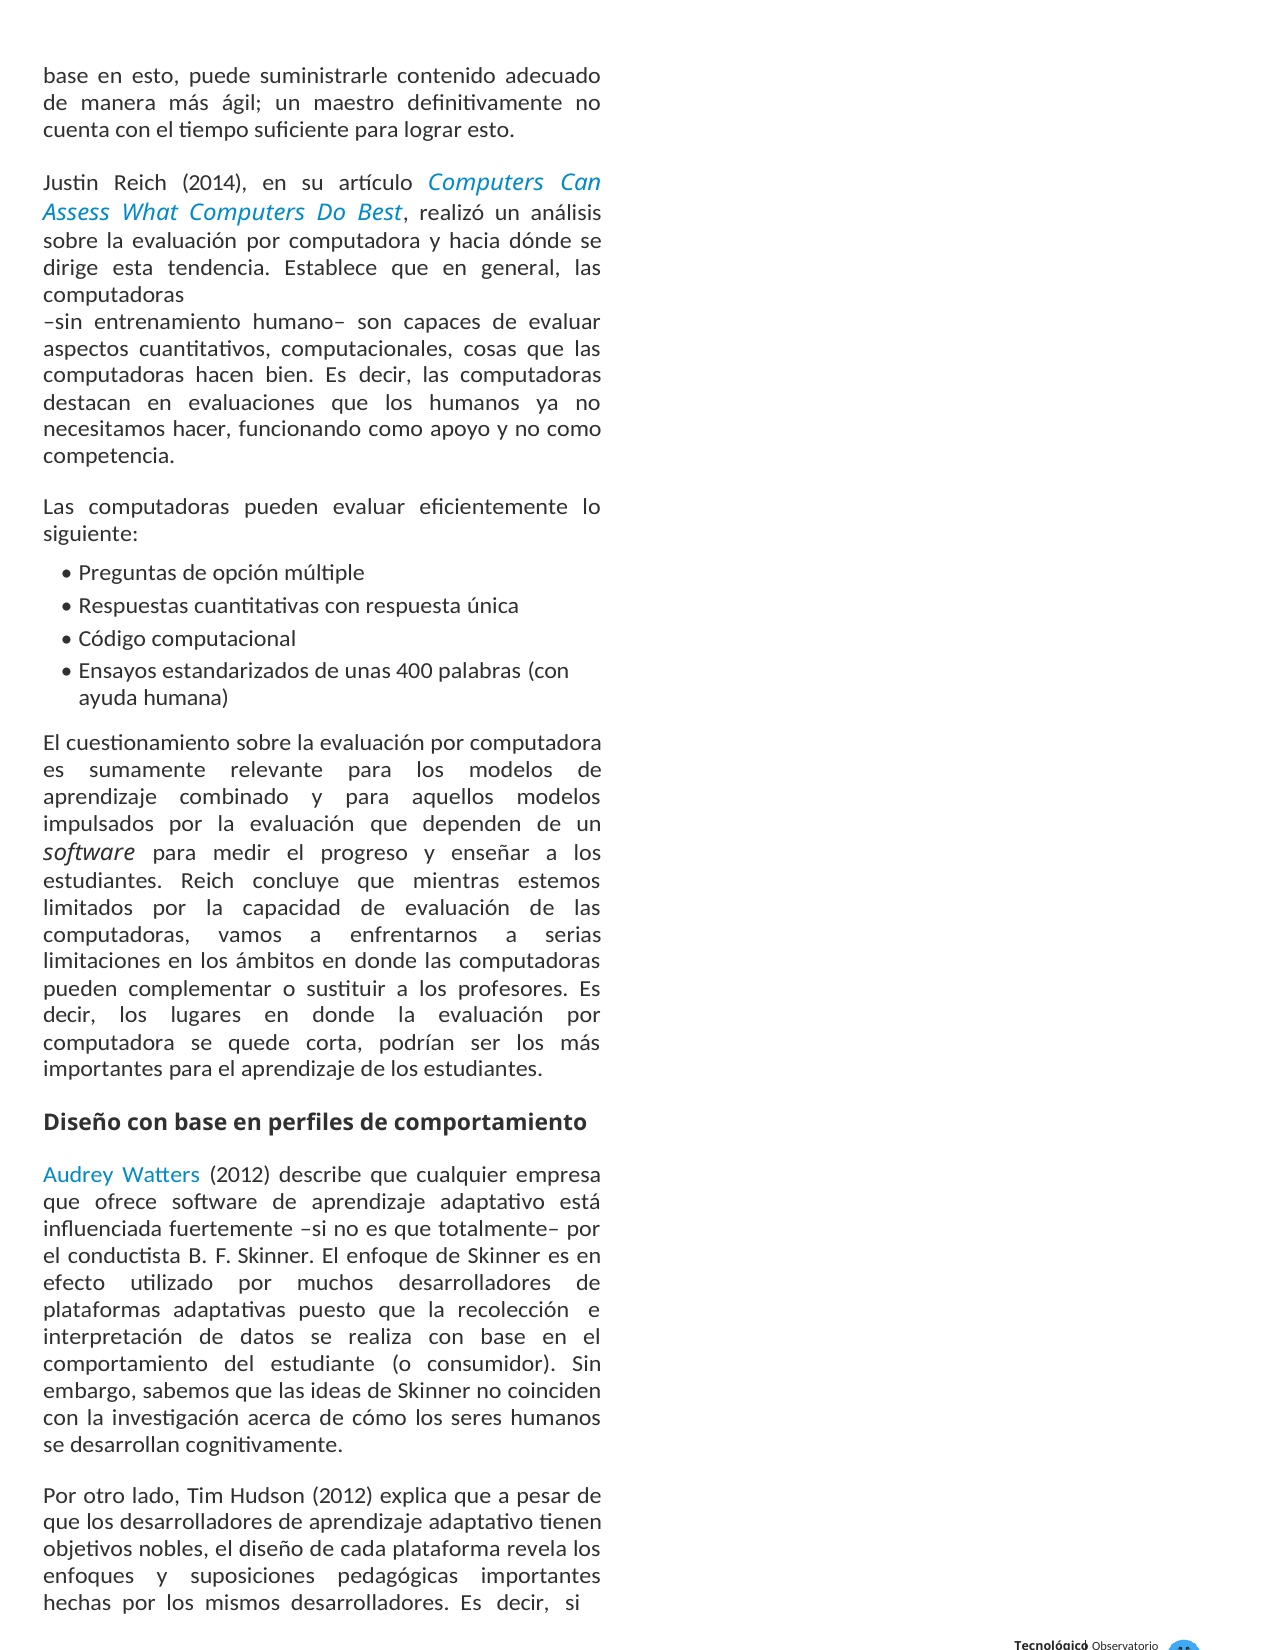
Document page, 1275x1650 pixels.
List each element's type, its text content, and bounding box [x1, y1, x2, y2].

list Respuestas cuantitativas con respuesta única [61, 591, 614, 619]
list Ensayos estandarizados de unas 400 palabras (con ayuda humana) [61, 657, 602, 711]
text –sin entrenamiento humano– son capaces de evaluar aspectos cuantitativos, computacionales, cosas que las computadoras hacen bien. Es decir, las computadoras destacan en evaluaciones que los humanos ya no necesitamos hacer, funcionando como apoyo y no como competencia. [43, 308, 602, 469]
text Las computadoras pueden evaluar eficientemente lo siguiente: [43, 493, 602, 547]
text El cuestionamiento sobre la evaluación por computadora es sumamente relevante para los modelos de aprendizaje combinado y para aquellos modelos impulsados por la evaluación que dependen de un software para medir el progreso y enseñar a los estudiantes. Reich concluye que mientras estemos limitados por la capacidad de evaluación de las computadoras, vamos a enfrentarnos a serias limitaciones en los ámbitos en donde las computadoras pueden complementar o sustituir a los profesores. Es decir, los lugares en donde la evaluación por computadora se quede corta, podrían ser los más importantes para el aprendizaje de los estudiantes. [43, 729, 602, 1083]
text Por otro lado, Tim Hudson (2012) explica que a pesar de que los desarrolladores de aprendizaje adaptativo tienen objetivos nobles, el diseño de cada plataforma revela los enfoques y suposiciones pedagógicas importantes hechas por los mismos desarrolladores. Es decir, si [43, 1482, 602, 1616]
text Justin Reich (2014), en su artículo Computers Can Assess What Computers Do Best, realizó un análisis sobre la evaluación por computadora y hacia dónde se dirige esta tendencia. Establece que en general, las computadoras [43, 167, 602, 308]
list Código computacional [61, 624, 614, 652]
list Preguntas de opción múltiple [61, 558, 614, 586]
picture [1166, 1640, 1201, 1650]
text Diseño con base en perfiles de comportamiento [43, 1106, 614, 1137]
text base en esto, puede suministrarle contenido adecuado de manera más ágil; un maestro definitivamente no cuenta con el tiempo suficiente para lograr esto. [43, 62, 602, 143]
text Audrey Watters (2012) describe que cualquier empresa que ofrece software de aprendizaje adaptativo está influenciada fuertemente –si no es que totalmente– por el conductista B. F. Skinner. El enfoque de Skinner es en efecto utilizado por muchos desarrolladores de plataformas adaptativas puesto que la recolección e interpretación de datos se realiza con base en el comportamiento del estudiante (o consumidor). Sin embargo, sabemos que las ideas de Skinner no coinciden con la investigación acerca de cómo los seres humanos se desarrollan cognitivamente. [43, 1161, 602, 1458]
